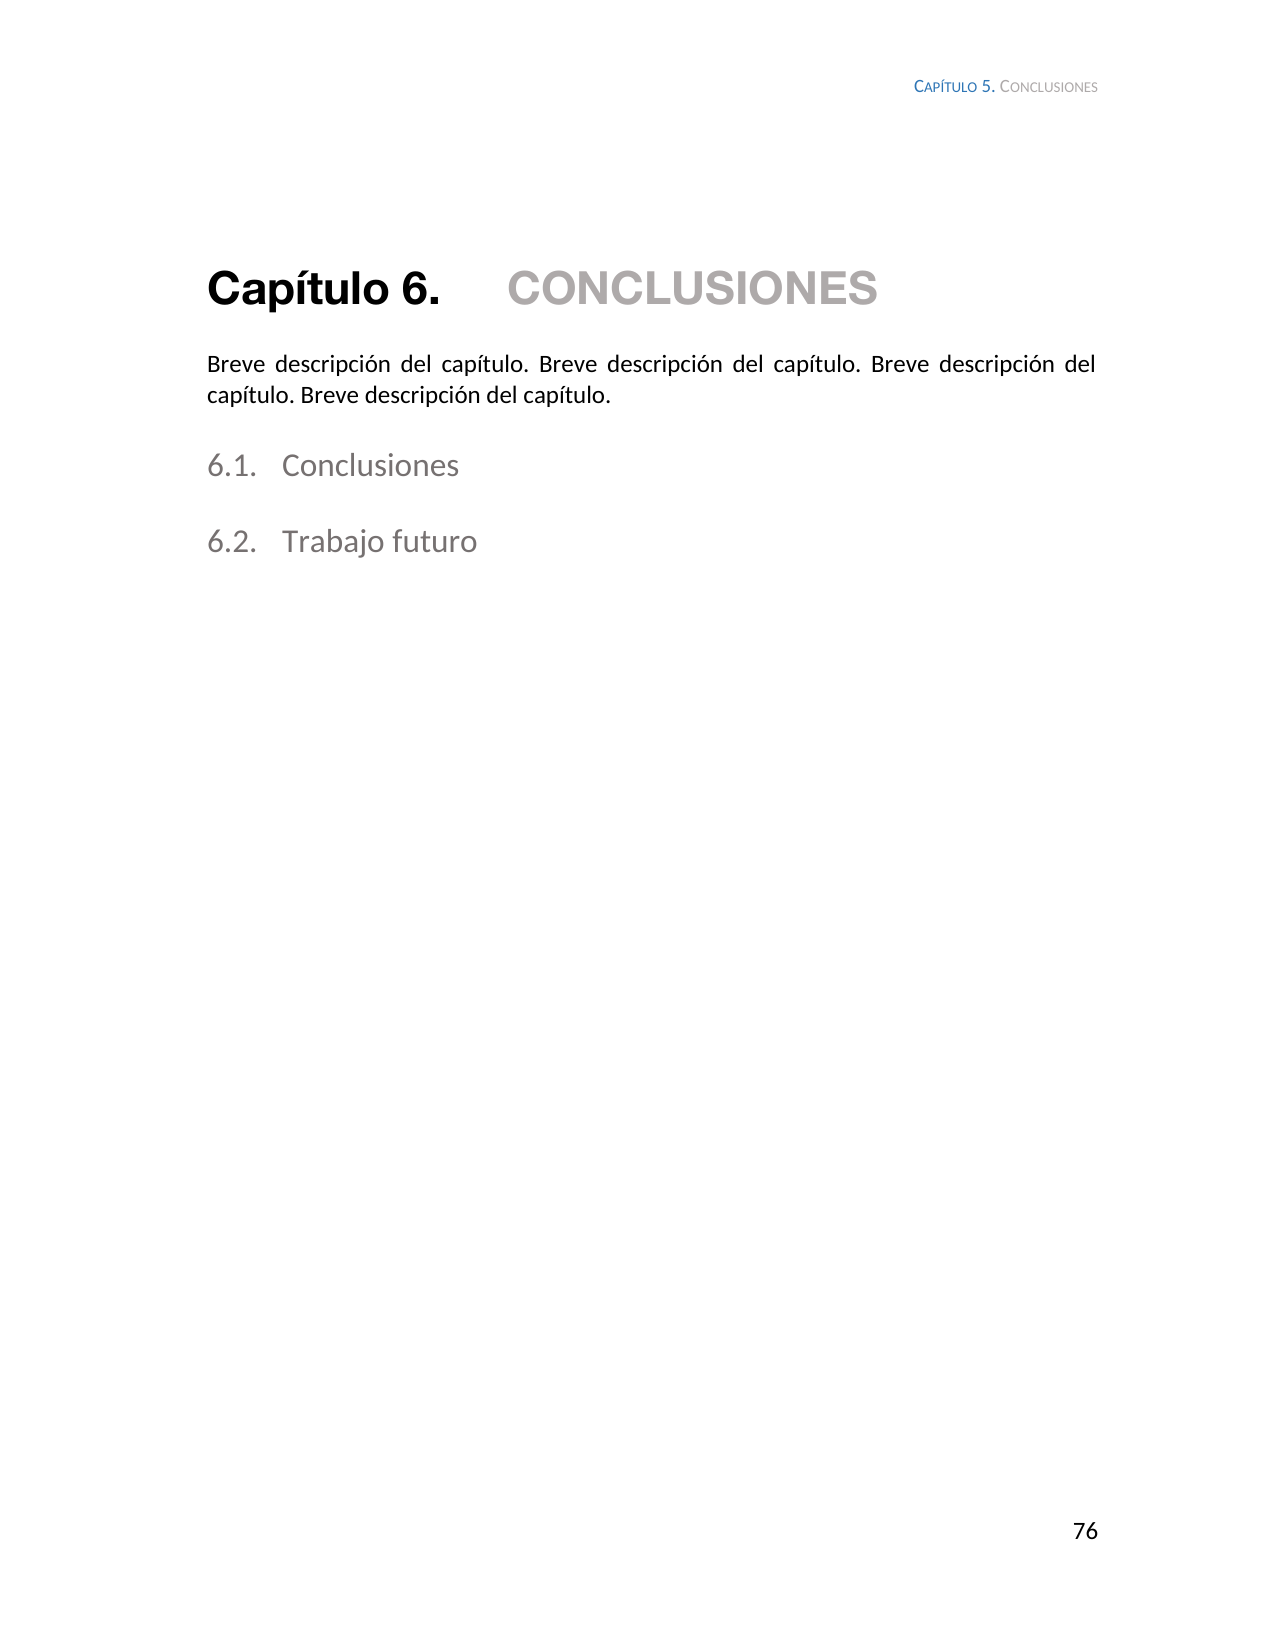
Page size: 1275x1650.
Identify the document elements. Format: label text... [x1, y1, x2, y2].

subtitle Trabajo futuro [207, 520, 1098, 560]
text Breve descripción del capítulo. Breve descripción del capítulo. Breve descripción del capítulo. Breve descripción del capítulo. [207, 348, 1098, 409]
subtitle CONCLUSIONES [207, 260, 1098, 318]
subtitle Conclusiones [207, 444, 1098, 485]
